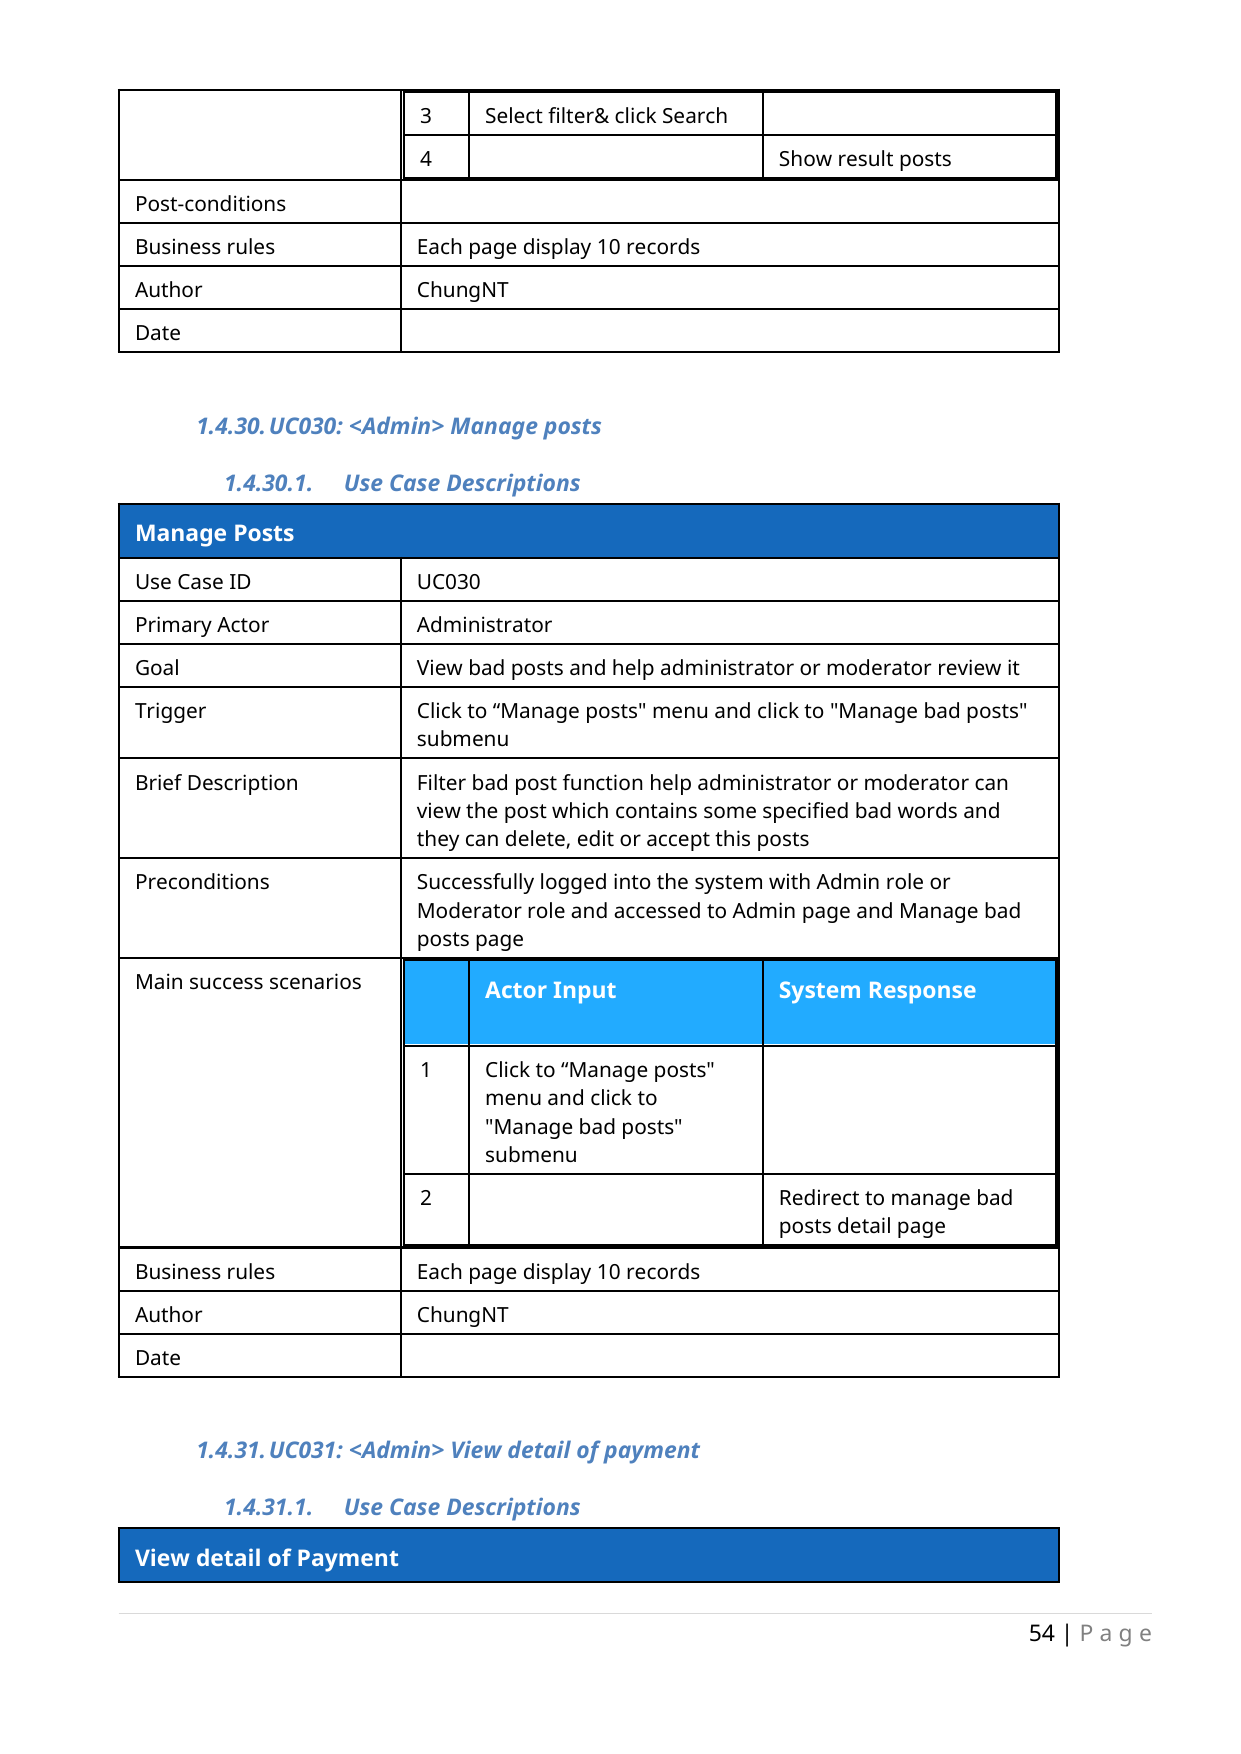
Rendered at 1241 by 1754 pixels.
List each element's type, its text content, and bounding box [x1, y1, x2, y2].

table_cell View bad posts and help administrator or moderator review it [402, 645, 1058, 686]
table_cell Preconditions [120, 859, 400, 957]
table_cell Brief Description [120, 759, 400, 857]
table_cell Author [120, 1292, 400, 1332]
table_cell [120, 91, 400, 179]
table_cell [402, 1335, 1058, 1376]
table_cell [470, 93, 762, 134]
table_cell [405, 136, 468, 177]
table_cell [470, 1047, 762, 1173]
table_cell Administrator [402, 602, 1058, 643]
table_cell Filter bad post function help administrator or moderator can view the post which contains some specified bad words and they can delete, edit or accept this posts [402, 759, 1058, 857]
table_cell ChungNT [402, 1292, 1058, 1332]
subtitle Use Case Descriptions [268, 467, 1152, 498]
table_cell Author [120, 267, 400, 308]
table_cell Click to “Manage posts" menu and click to "Manage bad posts" submenu [402, 688, 1058, 757]
table_header View detail of Payment [120, 1529, 1058, 1581]
table_cell Trigger [120, 688, 400, 757]
table_cell Primary Actor [120, 602, 400, 643]
table_cell Successfully logged into the system with Admin role or Moderator role and accessed to Admin page and Manage bad posts page [402, 859, 1058, 957]
table_cell [405, 1047, 468, 1173]
table_cell Main success scenarios [120, 959, 400, 1246]
table_cell [402, 181, 1058, 222]
table_cell Each page display 10 records [402, 224, 1058, 265]
table_cell Goal [120, 645, 400, 686]
table_cell [470, 136, 762, 177]
table_cell Each page display 10 records [402, 1249, 1058, 1289]
table_cell [470, 1175, 762, 1244]
table_header Manage Posts [120, 505, 1058, 557]
table_cell [405, 1175, 468, 1244]
table_cell Post-conditions [120, 181, 400, 222]
table_cell Use Case ID [120, 559, 400, 600]
table_cell ChungNT [402, 267, 1058, 308]
table_cell Business rules [120, 224, 400, 265]
table_cell [764, 1047, 1055, 1173]
table_cell [764, 136, 1055, 177]
table_cell Date [120, 1335, 400, 1376]
subtitle UC031: <Admin> View detail of payment [231, 1434, 1152, 1466]
subtitle Use Case Descriptions [268, 1491, 1152, 1522]
table_cell Date [120, 310, 400, 351]
table_cell [764, 93, 1055, 134]
table_cell [402, 310, 1058, 351]
table_cell Business rules [120, 1249, 400, 1289]
table_cell [764, 1175, 1055, 1244]
table_cell [405, 93, 468, 134]
subtitle UC030: <Admin> Manage posts [231, 410, 1152, 441]
table_cell UC030 [402, 559, 1058, 600]
